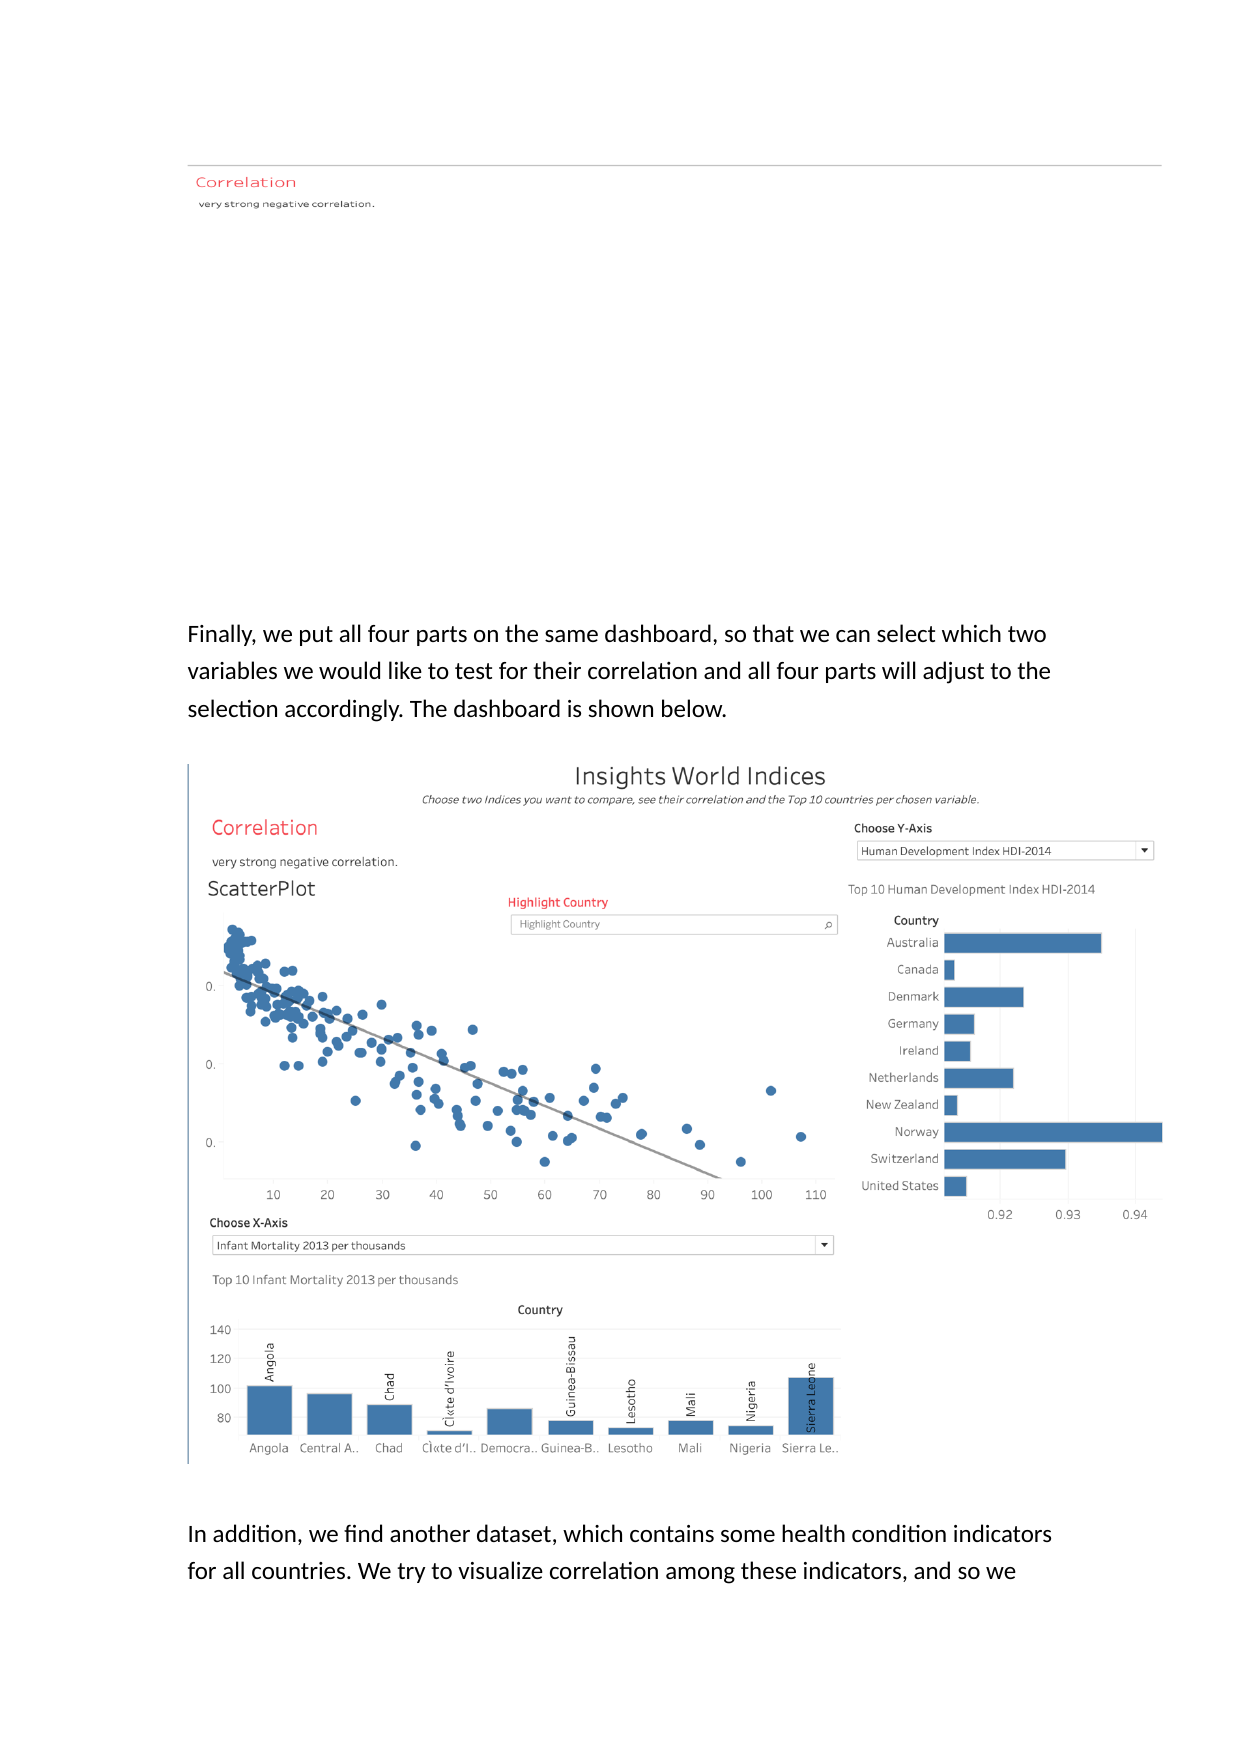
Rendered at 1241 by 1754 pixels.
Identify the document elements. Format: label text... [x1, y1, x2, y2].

picture [187, 764, 1163, 1464]
text Finally, we put all four parts on the same dashboard, so that we can select which two variables we would like to test for their correlation and all four parts will adjust to the selection accordingly. The dashboard is shown below. [187, 614, 1053, 727]
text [187, 1514, 1053, 1589]
picture [187, 164, 1162, 579]
